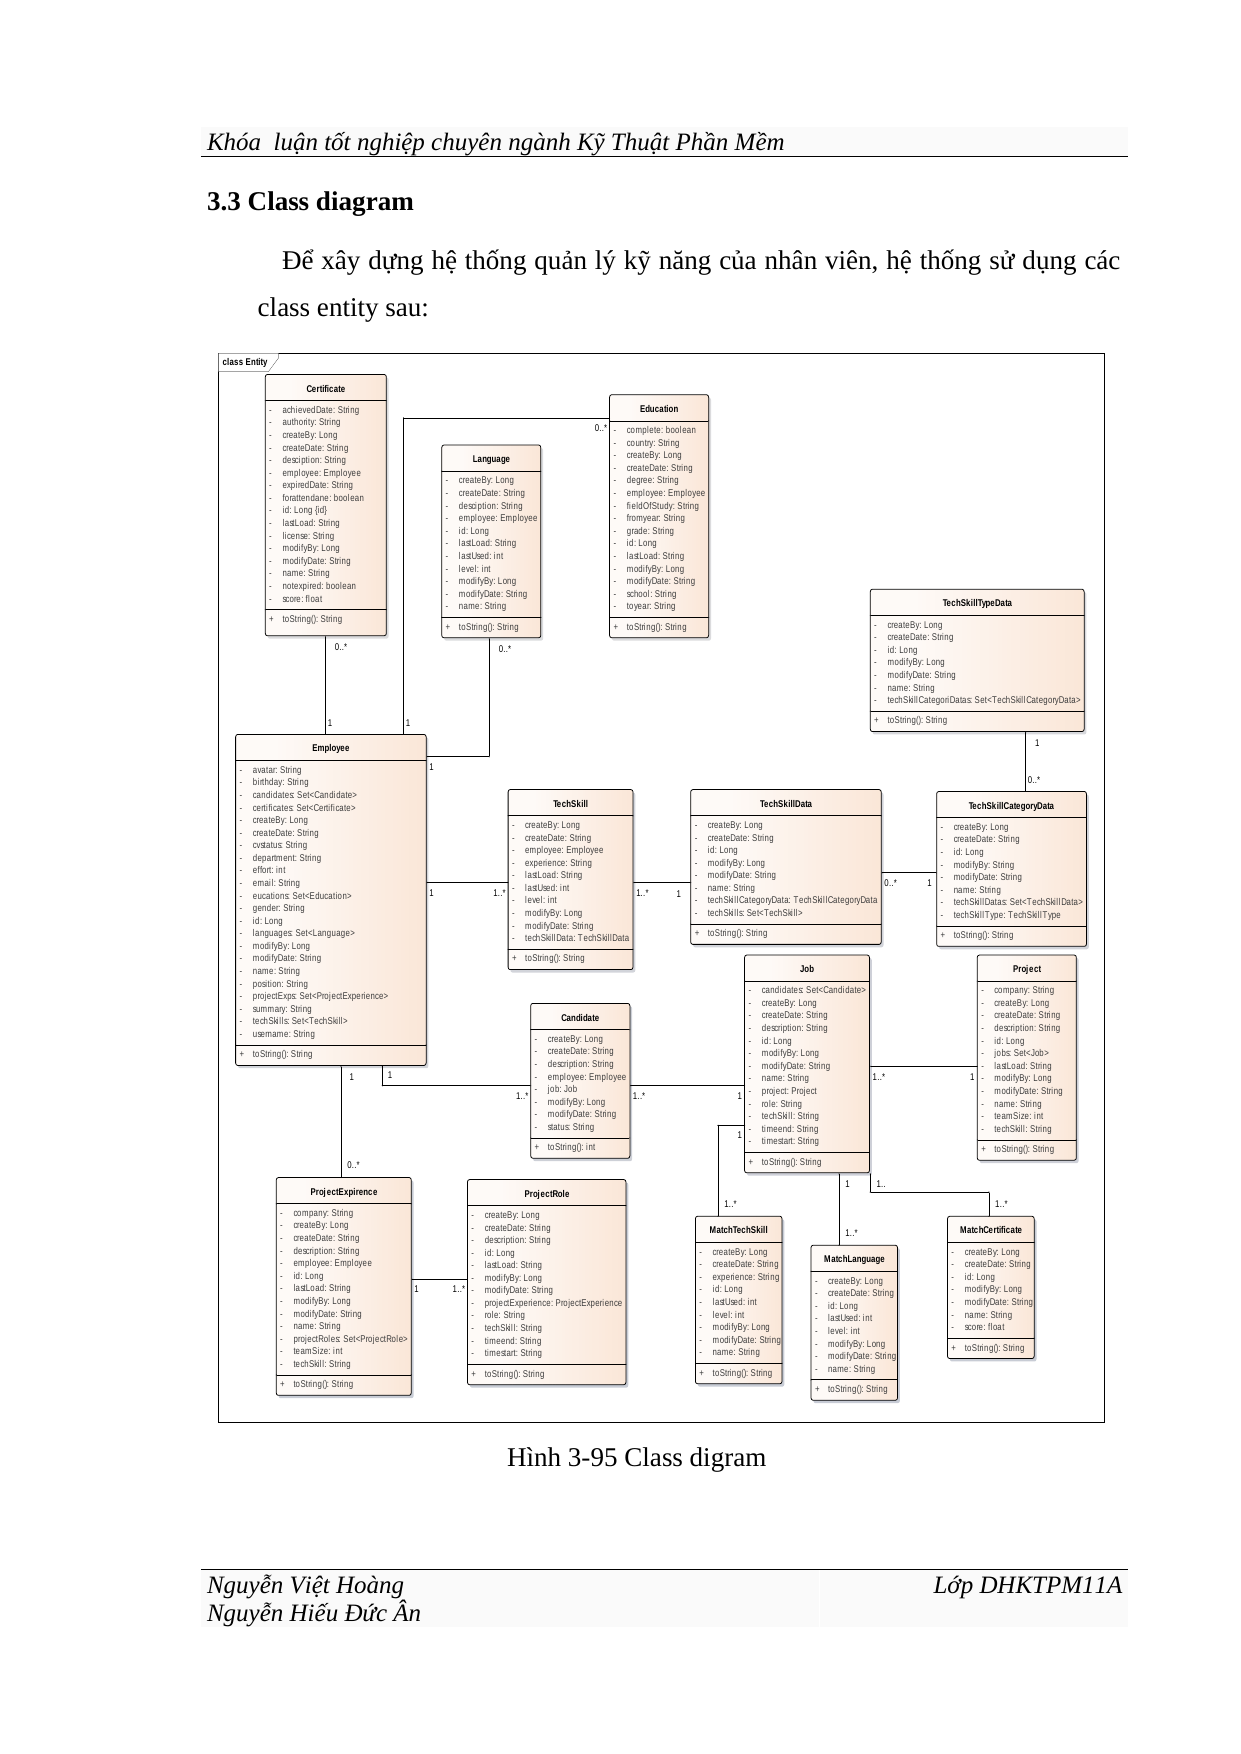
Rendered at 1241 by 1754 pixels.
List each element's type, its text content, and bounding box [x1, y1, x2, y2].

subtitle Class diagram [207, 185, 1122, 216]
text Hình - Class digram [432, 1441, 1122, 1472]
text Để xây dựng hệ thống quản lý kỹ năng của nhân viên, hệ thống sử dụng các class entity sau: [257, 244, 1122, 322]
